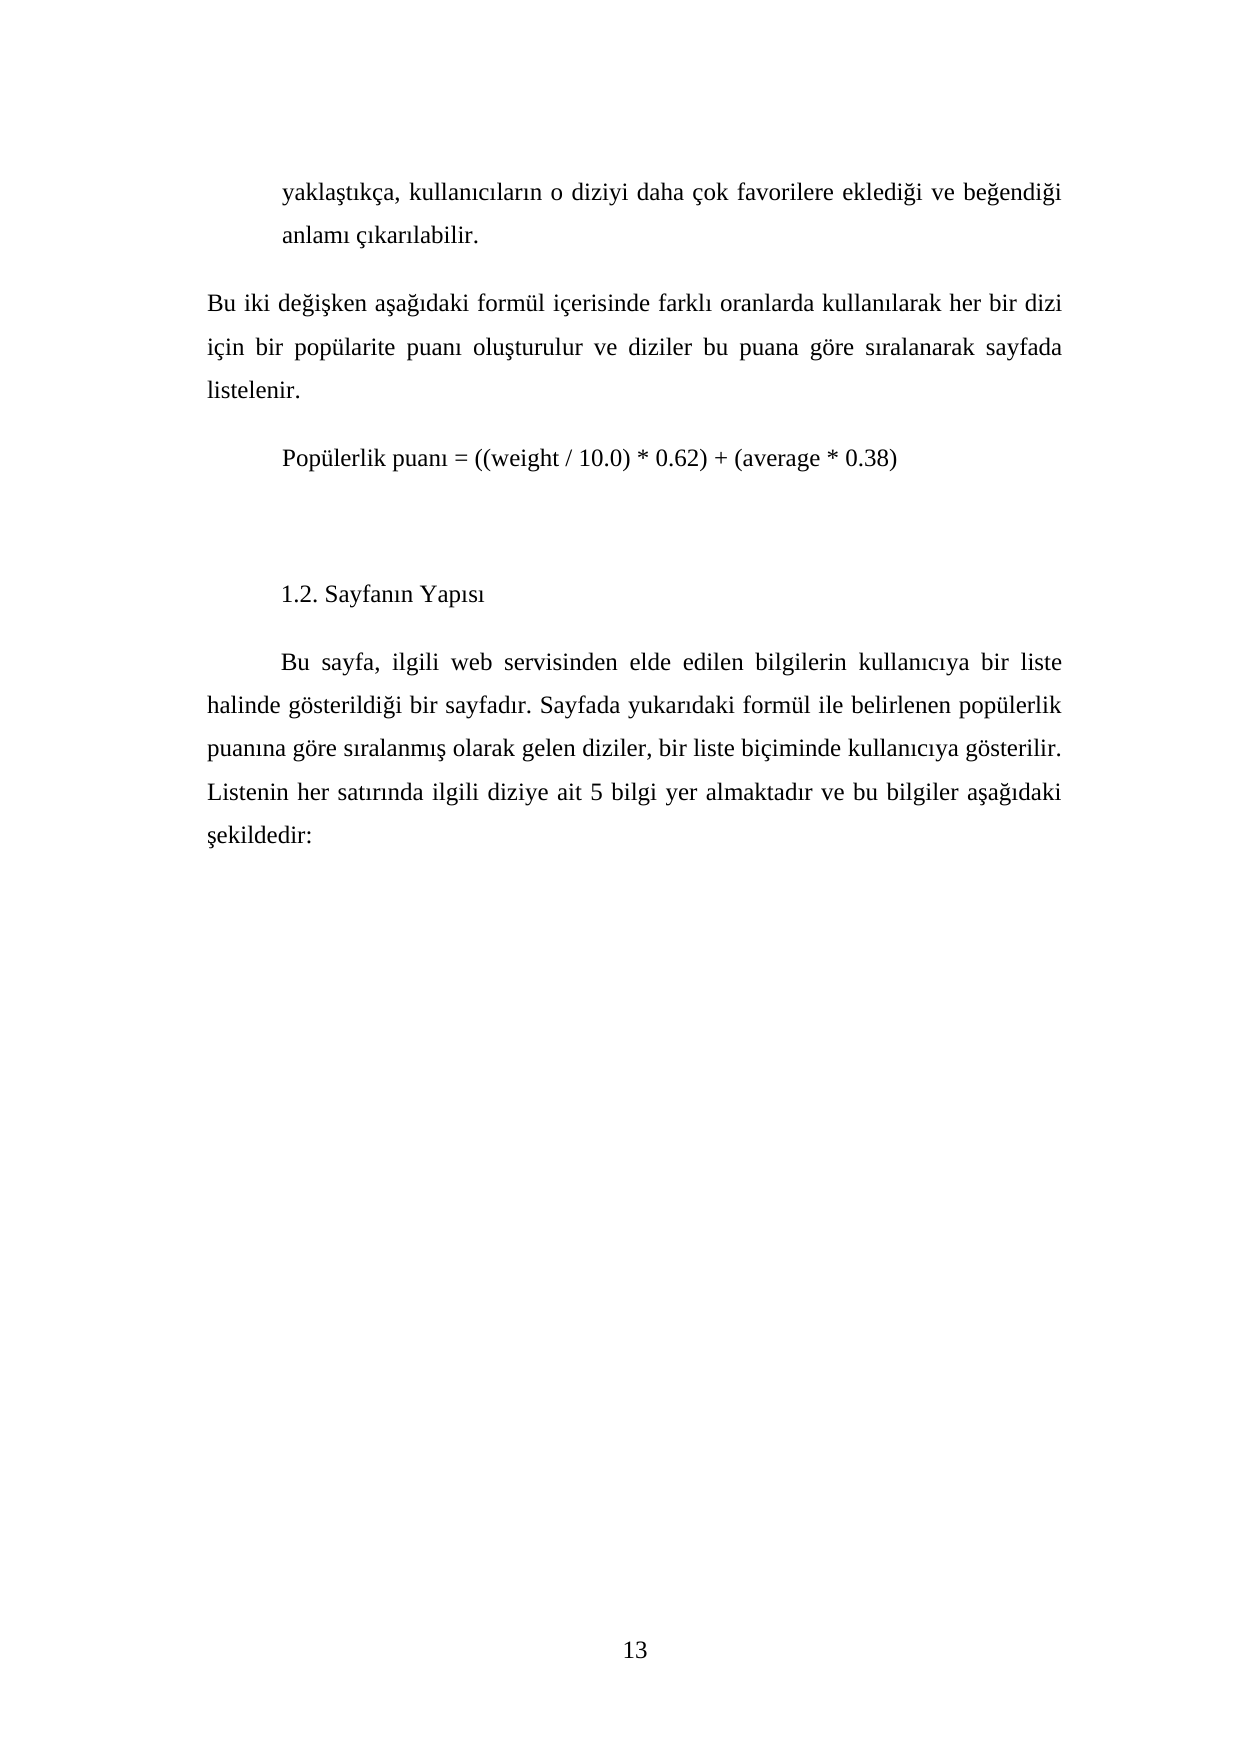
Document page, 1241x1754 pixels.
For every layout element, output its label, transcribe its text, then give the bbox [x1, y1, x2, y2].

text Bu sayfa, ilgili web servisinden elde edilen bilgilerin kullanıcıya bir liste halinde gösterildiği bir sayfadır. Sayfada yukarıdaki formül ile belirlenen popülerlik puanına göre sıralanmış olarak gelen diziler, bir liste biçiminde kullanıcıya gösterilir. Listenin her satırında ilgili diziye ait 5 bilgi yer almaktadır ve bu bilgiler aşağıdaki şekildedir: [207, 647, 1063, 848]
text Popülerlik puanı = ((weight / 10.0) * 0.62) + (average * 0.38) [207, 443, 1063, 472]
text Bu iki değişken aşağıdaki formül içerisinde farklı oranlarda kullanılarak her bir dizi için bir popülarite puanı oluşturulur ve diziler bu puana göre sıralanarak sayfada listelenir. [207, 288, 1063, 403]
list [244, 177, 1063, 249]
text 1.2. Sayfanın Yapısı [207, 579, 1063, 608]
